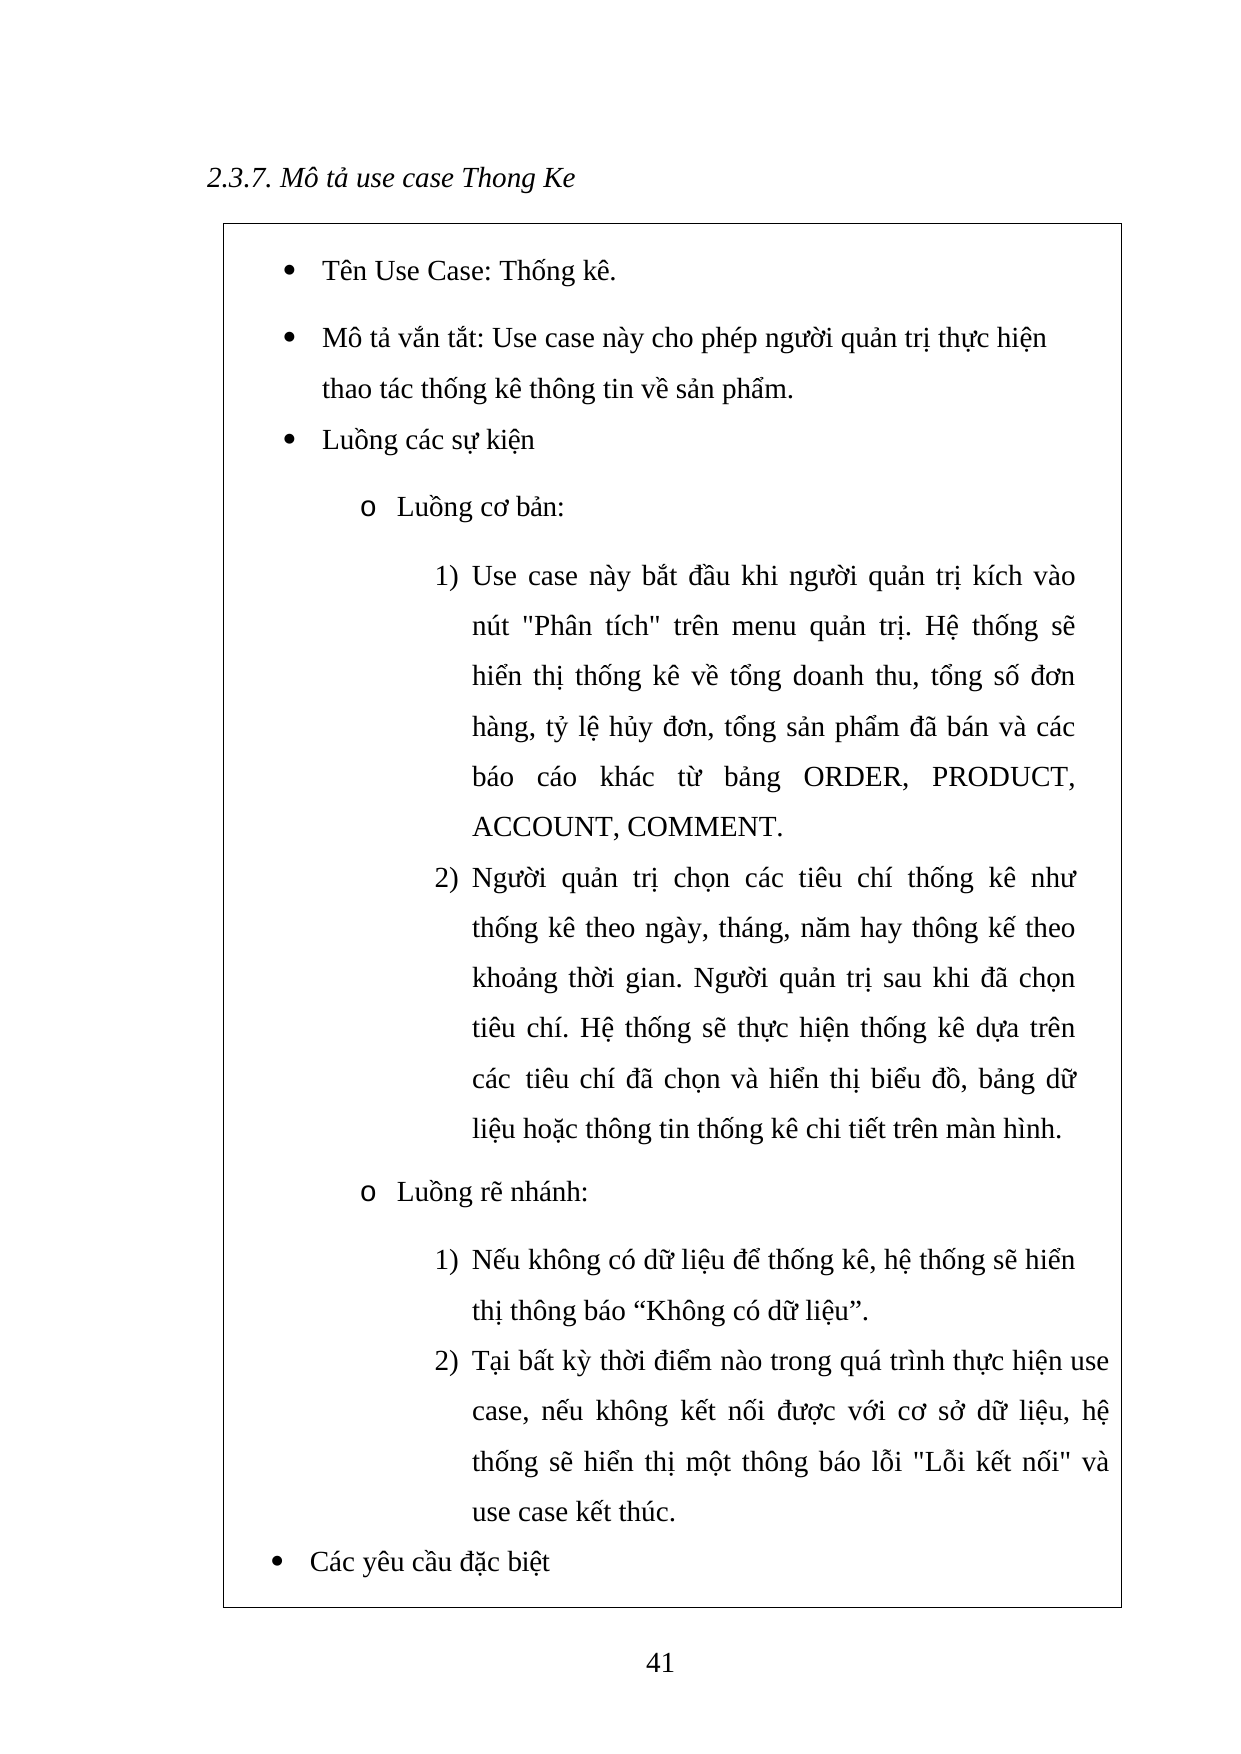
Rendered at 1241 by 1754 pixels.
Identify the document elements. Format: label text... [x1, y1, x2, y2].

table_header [224, 224, 1121, 1607]
subtitle 2.3.7. Mô tả use case Thong Ke [207, 160, 1099, 194]
